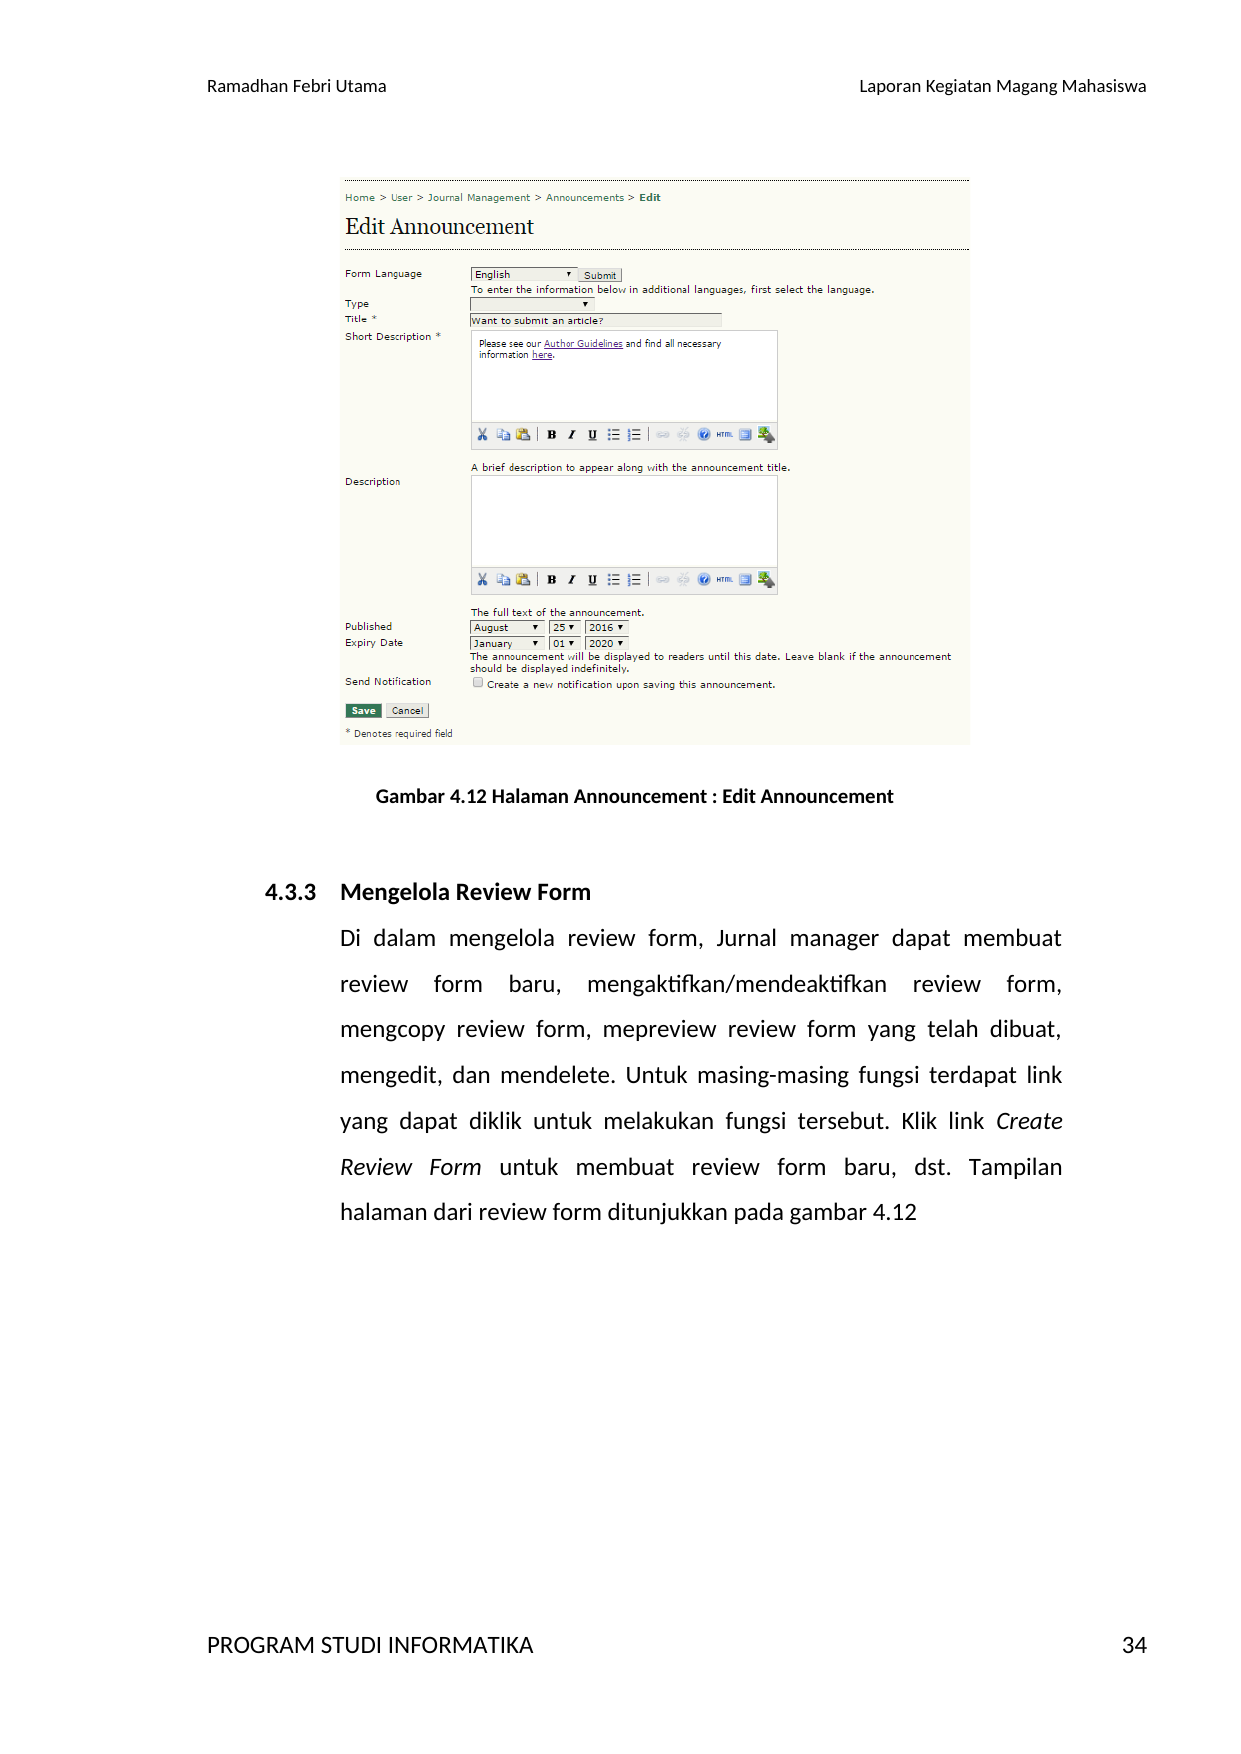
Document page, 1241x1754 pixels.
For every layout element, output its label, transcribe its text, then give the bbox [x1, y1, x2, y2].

picture [339, 177, 971, 745]
list Di dalam mengelola review form, Jurnal manager dapat membuat review form baru, mengaktifkan/mendeaktifkan review form, mengcopy review form, mepreview review form yang telah dibuat, mengedit, dan mendelete. Untuk masing-masing fungsi terdapat link yang dapat diklik untuk melakukan fungsi tersebut. Klik link Create Review Form untuk membuat review form baru, dst. Tampilan halaman dari review form ditunjukkan pada gambar 4.12 [340, 922, 1063, 1227]
subtitle Mengelola Review Form [265, 876, 1063, 907]
